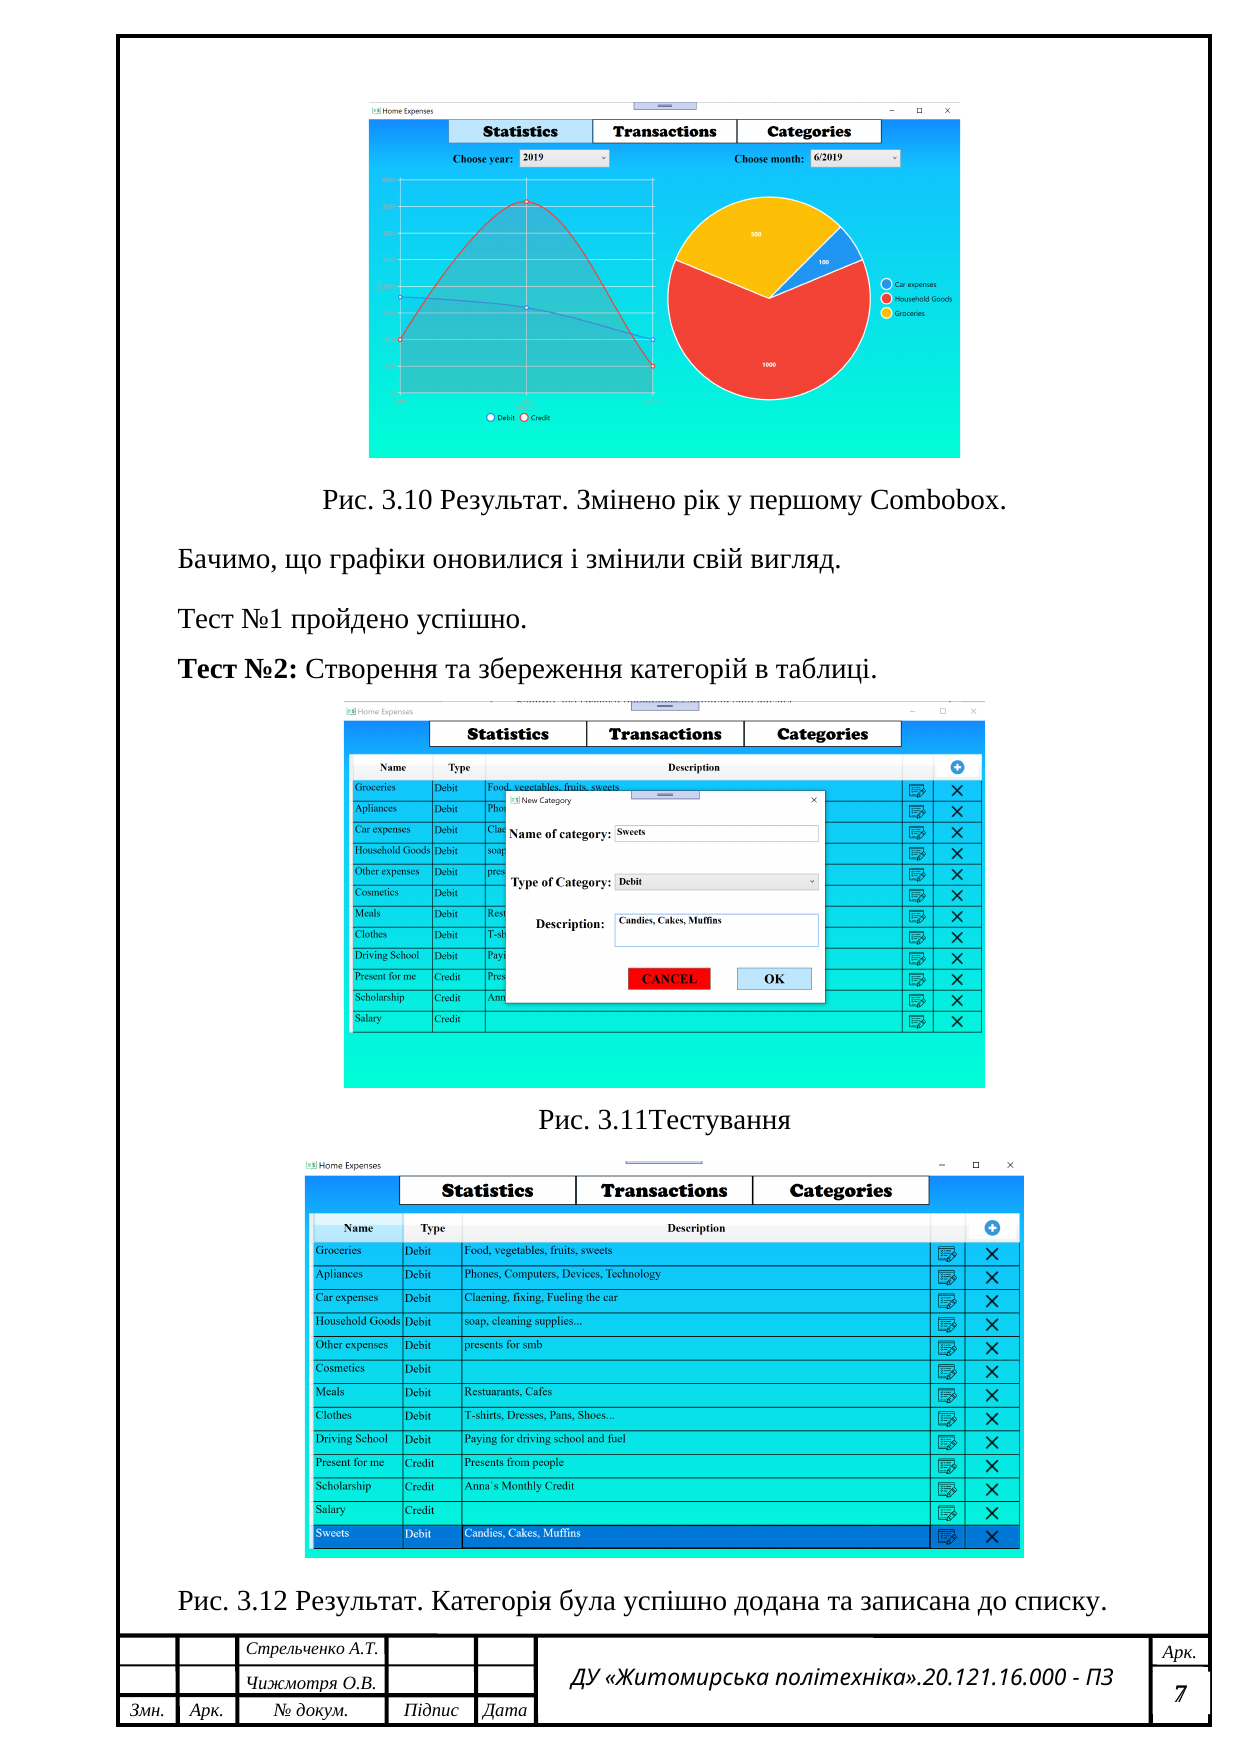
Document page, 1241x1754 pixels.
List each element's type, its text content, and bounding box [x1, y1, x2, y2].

picture [343, 701, 985, 750]
text Рис. 3.10 Результат. Змінено рік у першому Combobox. [177, 482, 1152, 516]
picture [368, 102, 961, 146]
text Тест №2: Створення та збереження категорій в таблиці. [177, 651, 1152, 685]
text Тест №1 пройдено успішно. [177, 601, 1152, 634]
text Рис. 3.11Тестування [177, 1102, 1152, 1136]
picture [343, 755, 985, 1088]
picture [304, 1161, 1024, 1208]
picture [520, 150, 609, 167]
picture [368, 197, 961, 458]
text Бачимо, що графіки оновилися і змінили свій вигляд. [177, 542, 1152, 575]
text Рис. 3.12 Результат. Категорія була успішно додана та записана до списку. [177, 1583, 1152, 1616]
picture [811, 150, 900, 167]
picture [551, 1292, 568, 1299]
picture [304, 1214, 1024, 1558]
